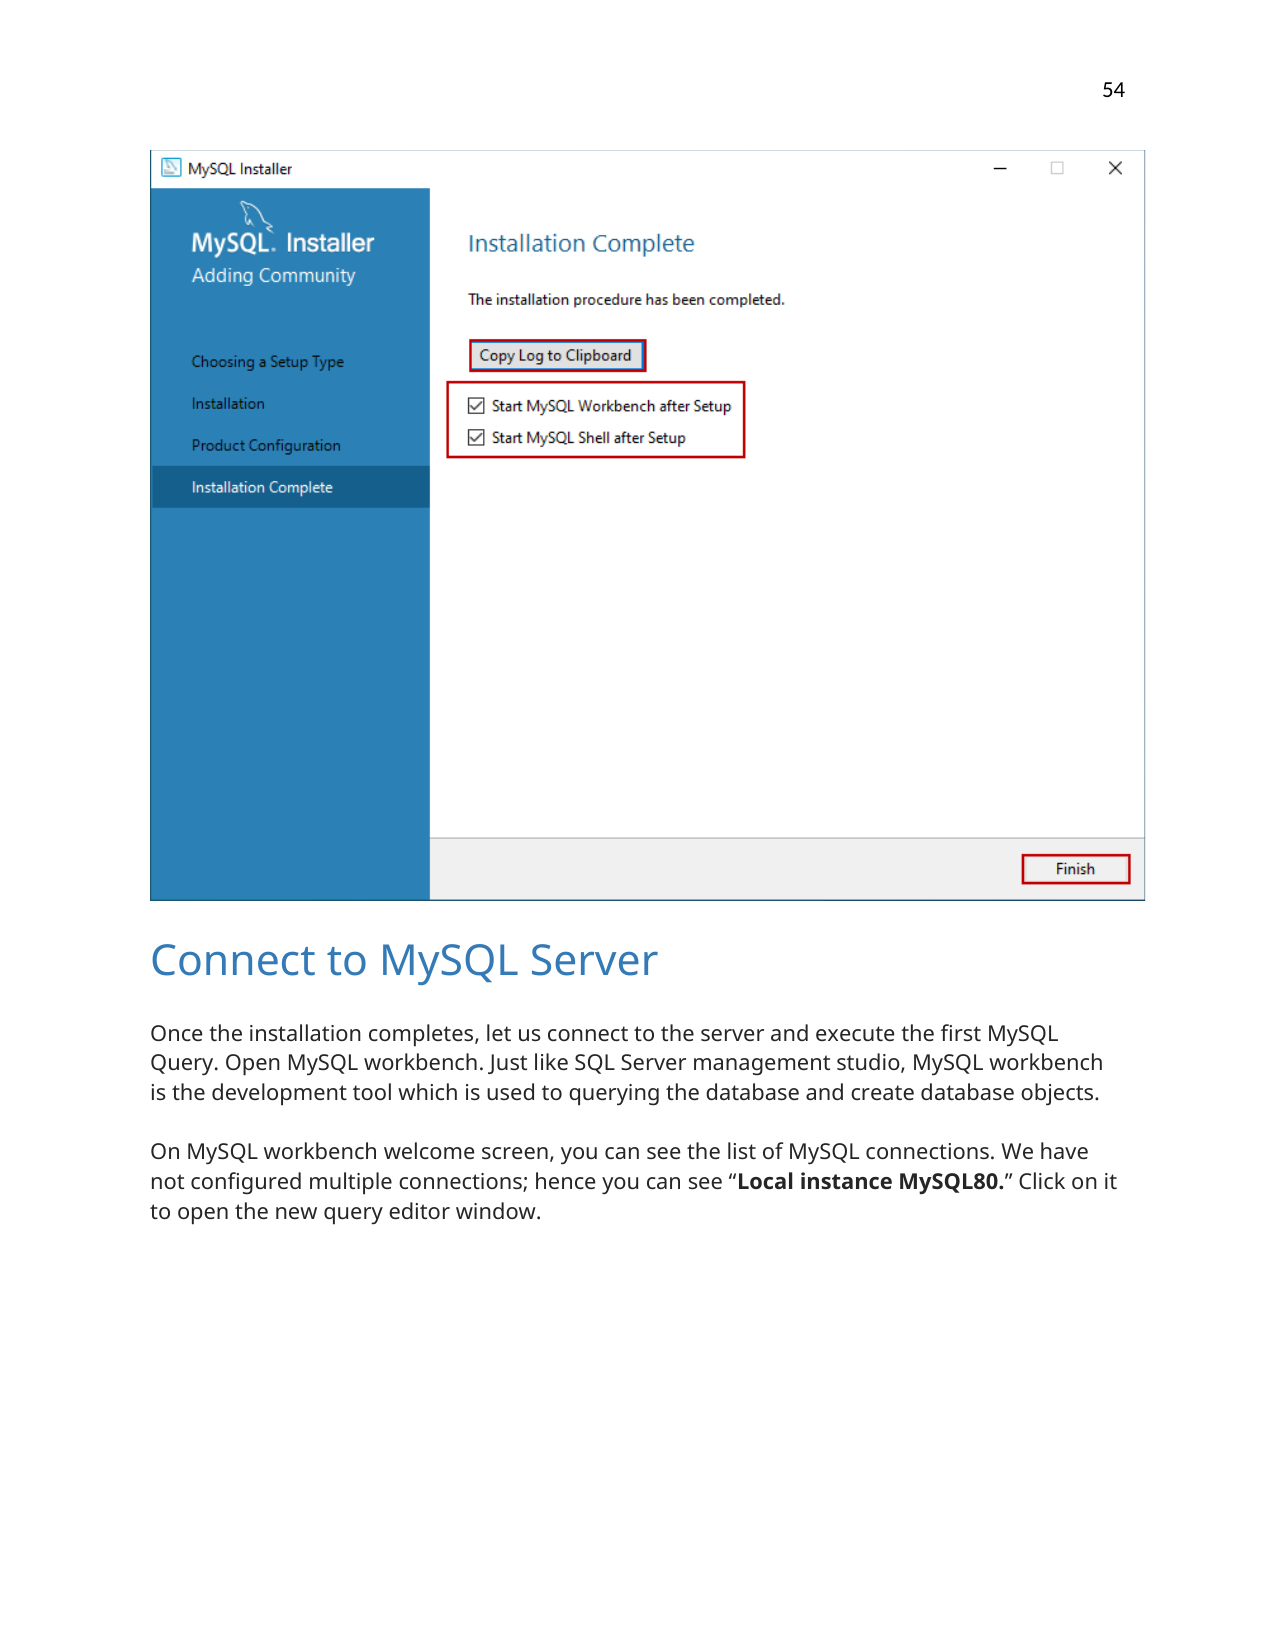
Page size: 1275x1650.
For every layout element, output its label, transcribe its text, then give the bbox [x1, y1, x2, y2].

text Once the installation completes, let us connect to the server and execute the first MySQL Query. Open MySQL workbench. Just like SQL Server management studio, MySQL workbench is the development tool which is used to querying the database and create database objects. [150, 1017, 1125, 1107]
picture [150, 150, 1146, 901]
text Connect to MySQL Server [150, 930, 1125, 988]
text On MySQL workbench welcome screen, you can see the list of MySQL connections. We have not configured multiple connections; hence you can see “Local instance MySQL80.” Click on it to open the new query editor window. [150, 1136, 1125, 1225]
